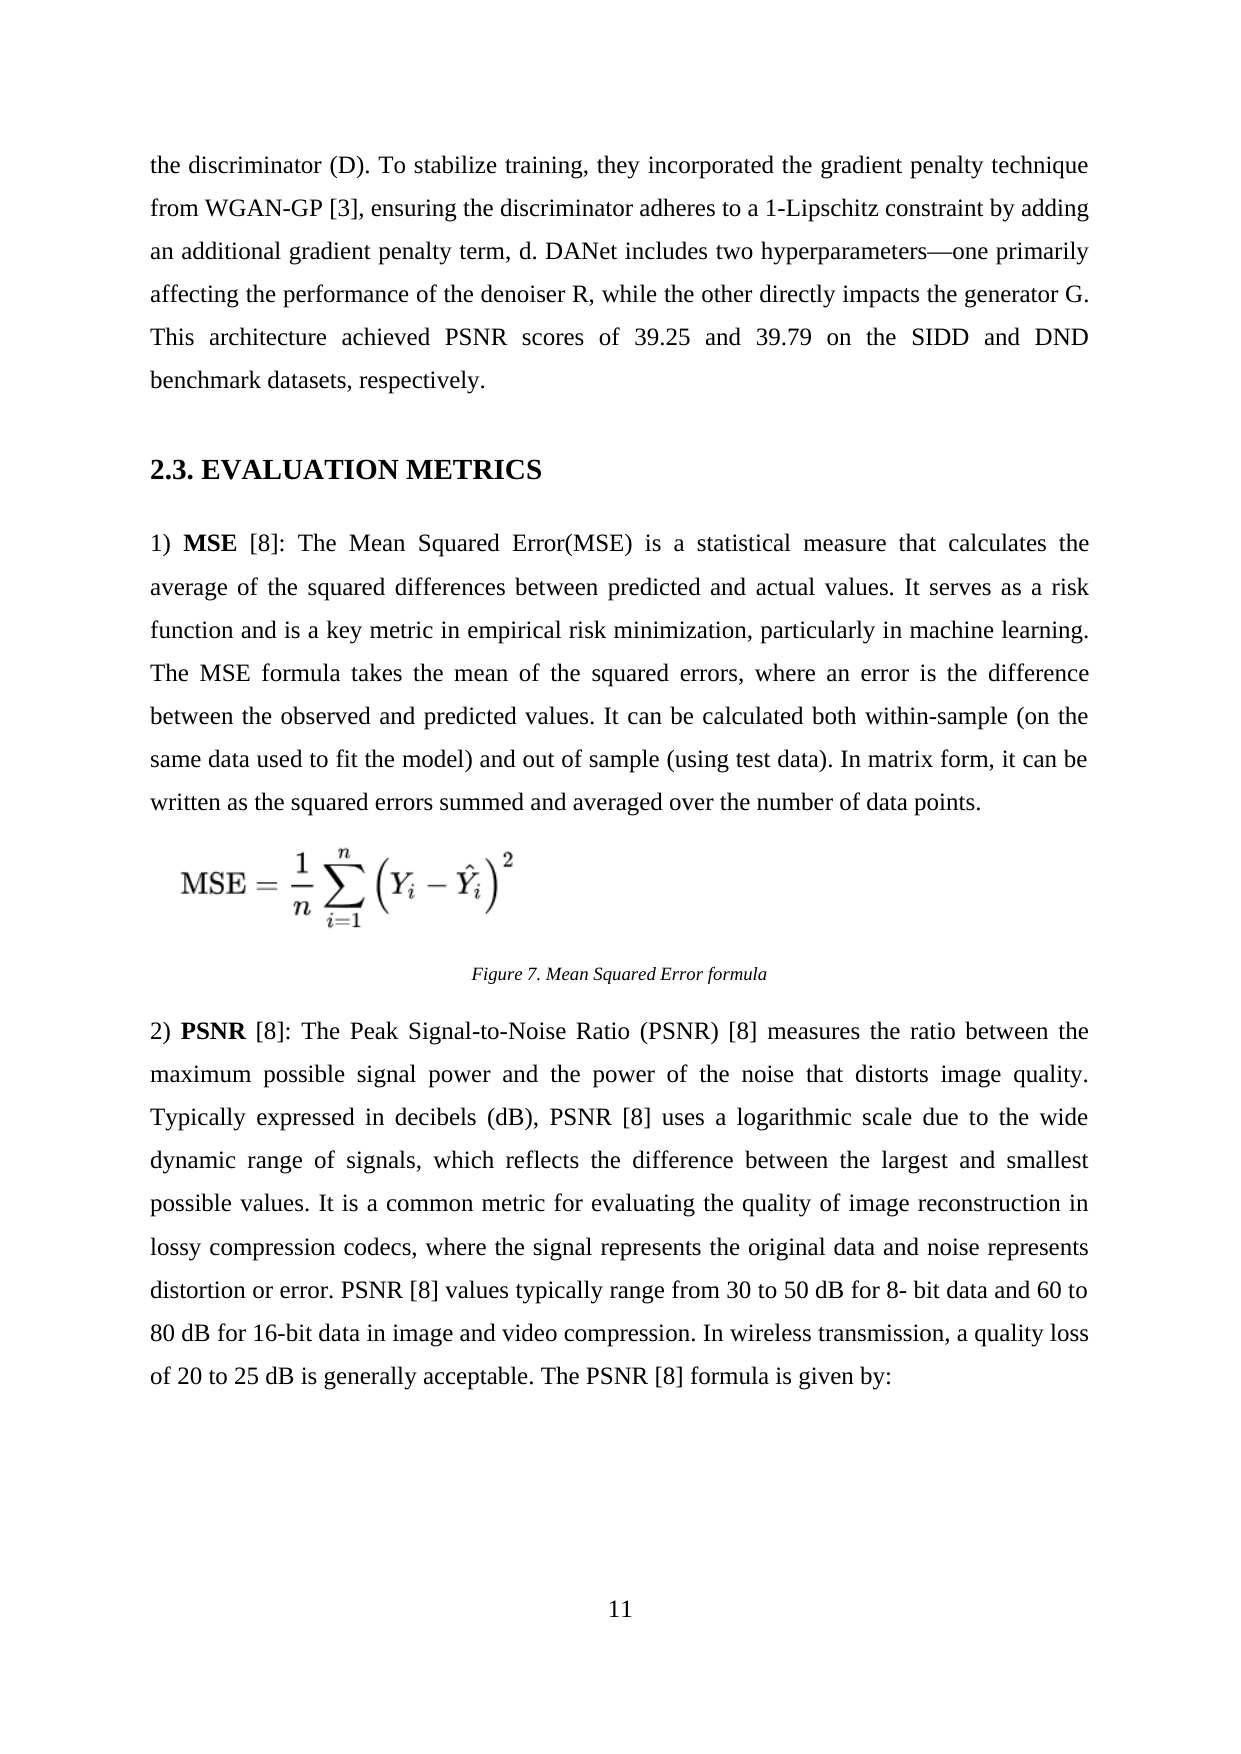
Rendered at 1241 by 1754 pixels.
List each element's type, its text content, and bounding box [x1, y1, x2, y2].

text 2) PSNR [8]: The Peak Signal-to-Noise Ratio (PSNR) [8] measures the ratio between the maximum possible signal power and the power of the noise that distorts image quality. Typically expressed in decibels (dB), PSNR [8] uses a logarithmic scale due to the wide dynamic range of signals, which reflects the difference between the largest and smallest possible values. It is a common metric for evaluating the quality of image reconstruction in lossy compression codecs, where the signal represents the original data and noise represents distortion or error. PSNR [8] values typically range from 30 to 50 dB for 8- bit data and 60 to 80 dB for 16-bit data in image and video compression. In wireless transmission, a quality loss of 20 to 25 dB is generally acceptable. The PSNR [8] formula is given by: [150, 1016, 1090, 1390]
text Figure 7. Mean Squared Error formula [150, 963, 1090, 984]
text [150, 150, 1090, 394]
text 1) MSE [8]: The Mean Squared Error(MSE) is a statistical measure that calculates the average of the squared differences between predicted and actual values. It serves as a risk function and is a key metric in empirical risk minimization, particularly in machine learning. The MSE formula takes the mean of the squared errors, where an error is the difference between the observed and predicted values. It can be calculated both within-sample (on the same data used to fit the model) and out of sample (using test data). In matrix form, it can be written as the squared errors summed and averaged over the number of data points. [150, 528, 1090, 816]
text 2.3. EVALUATION METRICS [150, 452, 1090, 485]
picture [150, 830, 537, 949]
